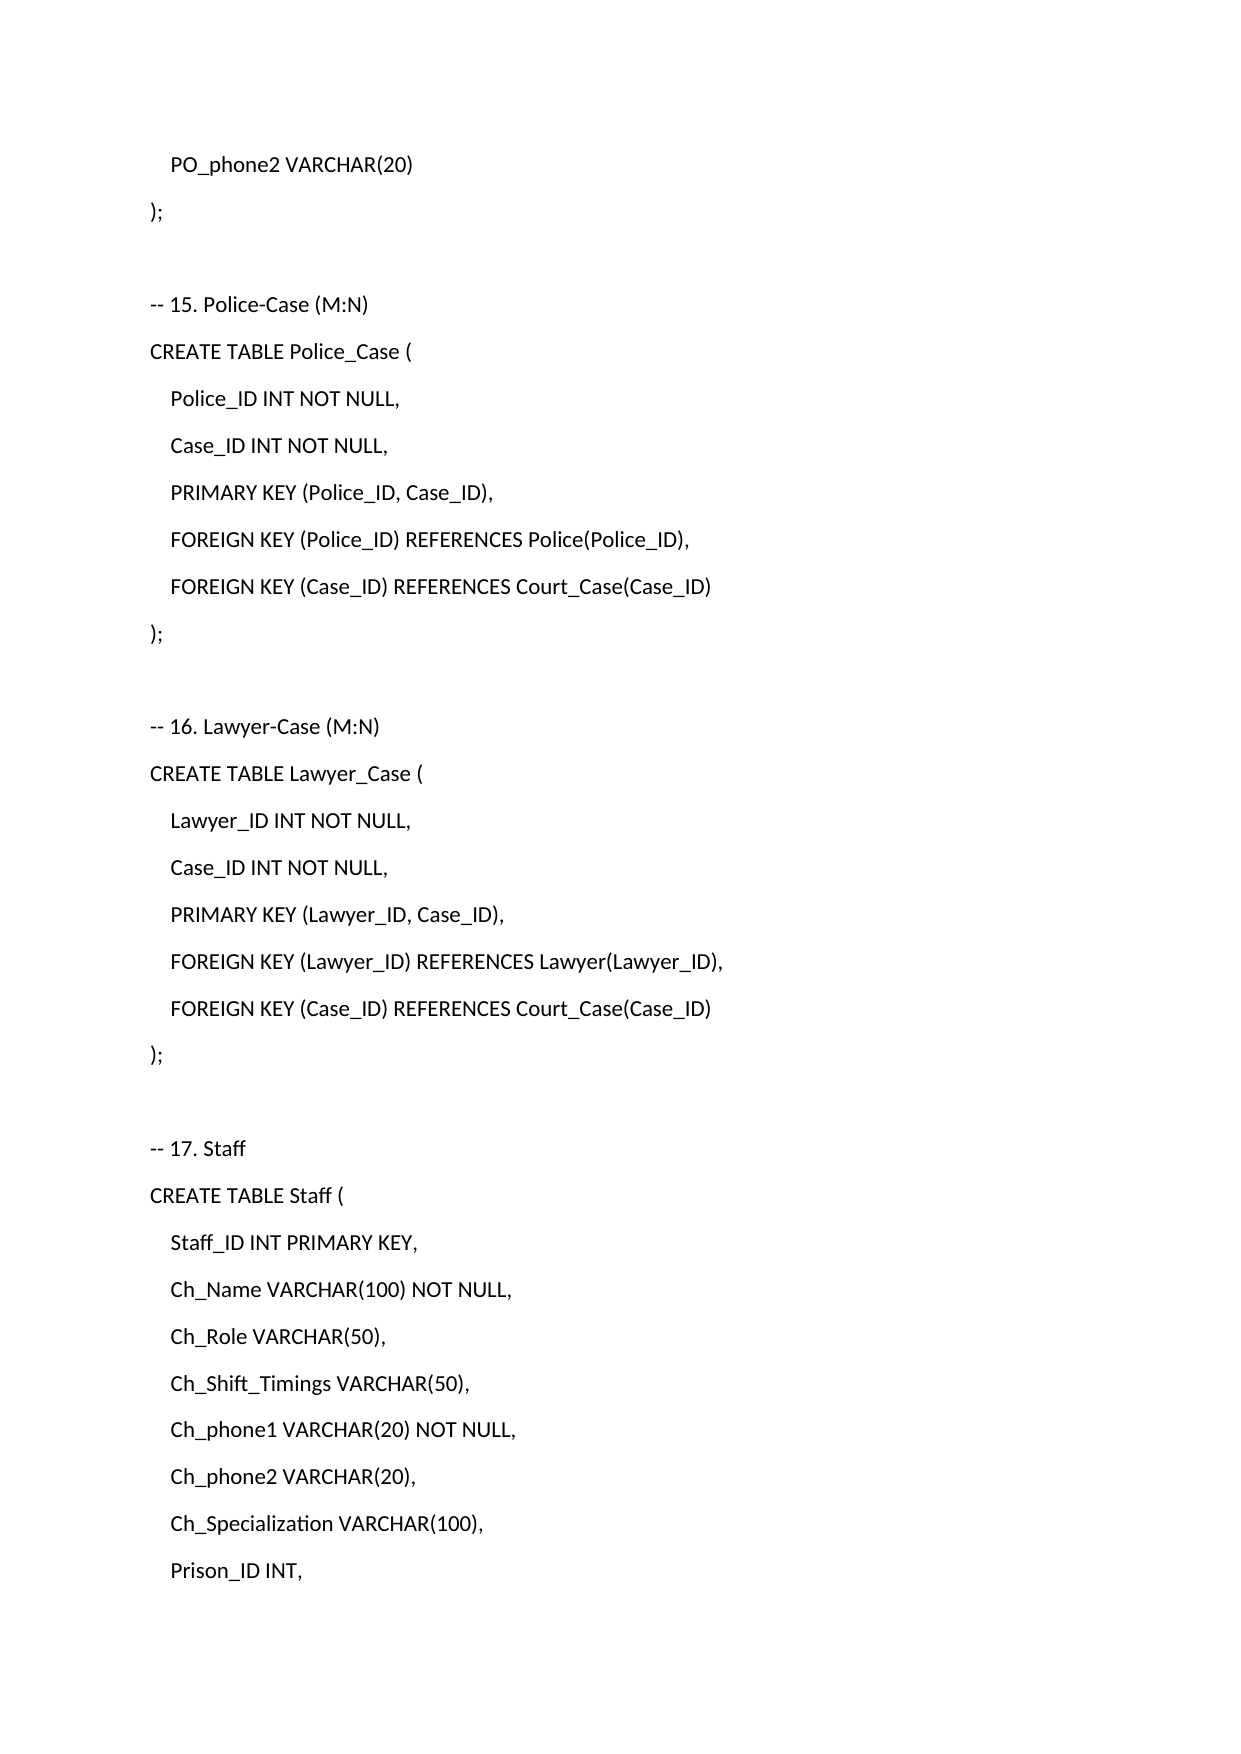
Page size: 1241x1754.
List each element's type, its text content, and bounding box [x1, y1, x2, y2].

text FOREIGN KEY (Lawyer_ID) REFERENCES Lawyer(Lawyer_ID), [150, 947, 1090, 975]
text Ch_Shift_Timings VARCHAR(50), [150, 1369, 1090, 1397]
text ); [150, 619, 1090, 647]
text PRIMARY KEY (Police_ID, Case_ID), [150, 478, 1090, 506]
text Ch_phone2 VARCHAR(20), [150, 1462, 1090, 1491]
text Lawyer_ID INT NOT NULL, [150, 806, 1090, 834]
text CREATE TABLE Police_Case ( [150, 337, 1090, 366]
text PO_phone2 VARCHAR(20) [150, 150, 1090, 178]
text FOREIGN KEY (Case_ID) REFERENCES Court_Case(Case_ID) [150, 572, 1090, 600]
text -- 15. Police-Case (M:N) [150, 291, 1090, 319]
text FOREIGN KEY (Police_ID) REFERENCES Police(Police_ID), [150, 525, 1090, 553]
text Police_ID INT NOT NULL, [150, 384, 1090, 412]
text Staff_ID INT PRIMARY KEY, [150, 1228, 1090, 1256]
text Case_ID INT NOT NULL, [150, 853, 1090, 881]
text -- 17. Staff [150, 1134, 1090, 1162]
text Prison_ID INT, [150, 1556, 1090, 1584]
text -- 16. Lawyer-Case (M:N) [150, 712, 1090, 741]
text Case_ID INT NOT NULL, [150, 431, 1090, 459]
text ); [150, 1041, 1090, 1069]
text CREATE TABLE Lawyer_Case ( [150, 759, 1090, 787]
text Ch_Name VARCHAR(100) NOT NULL, [150, 1275, 1090, 1303]
text CREATE TABLE Staff ( [150, 1181, 1090, 1209]
text Ch_Specialization VARCHAR(100), [150, 1509, 1090, 1537]
text Ch_phone1 VARCHAR(20) NOT NULL, [150, 1416, 1090, 1444]
text FOREIGN KEY (Case_ID) REFERENCES Court_Case(Case_ID) [150, 994, 1090, 1022]
text ); [150, 197, 1090, 225]
text PRIMARY KEY (Lawyer_ID, Case_ID), [150, 900, 1090, 928]
text Ch_Role VARCHAR(50), [150, 1322, 1090, 1350]
